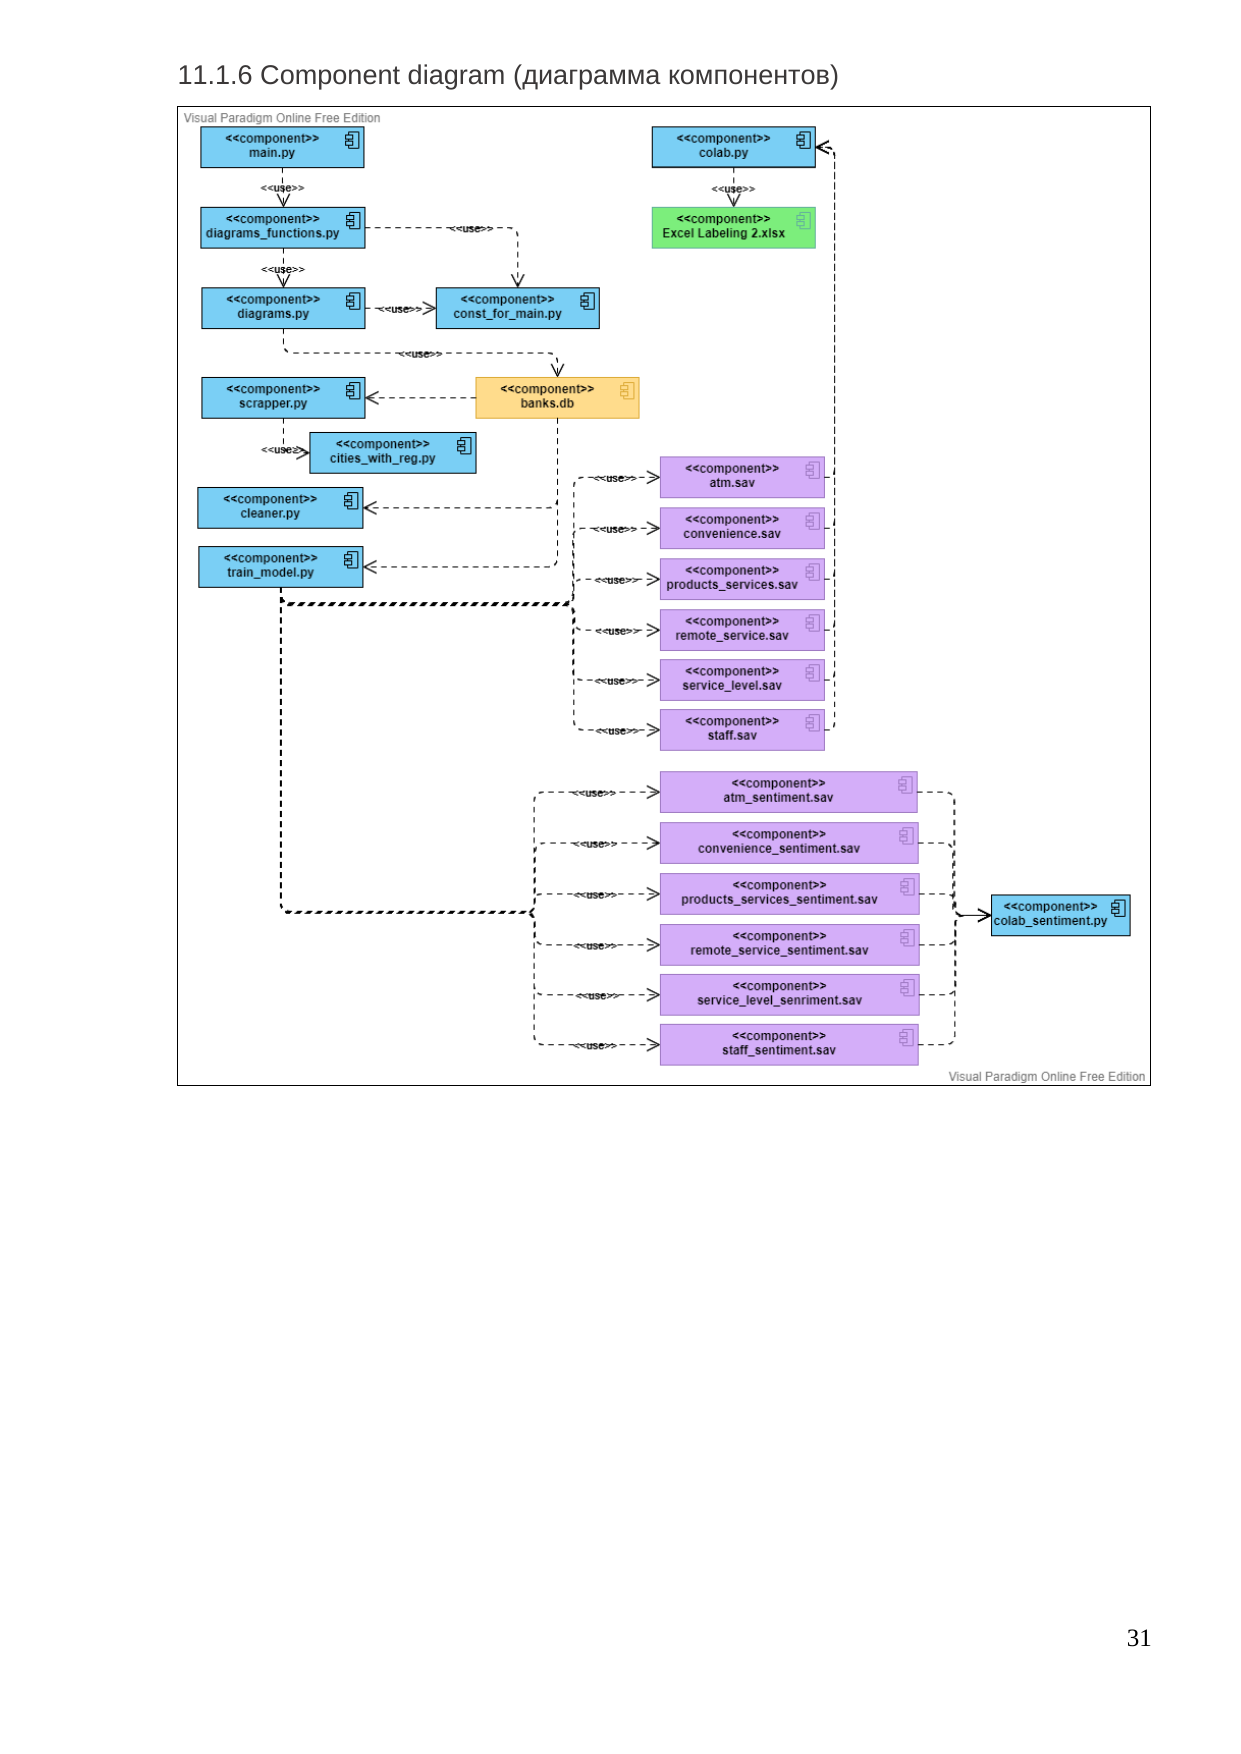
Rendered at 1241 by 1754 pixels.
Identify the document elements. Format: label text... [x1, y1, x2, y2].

picture [178, 107, 1150, 1085]
text 11.1.6 Component diagram (диаграмма компонентов) [177, 59, 1152, 90]
